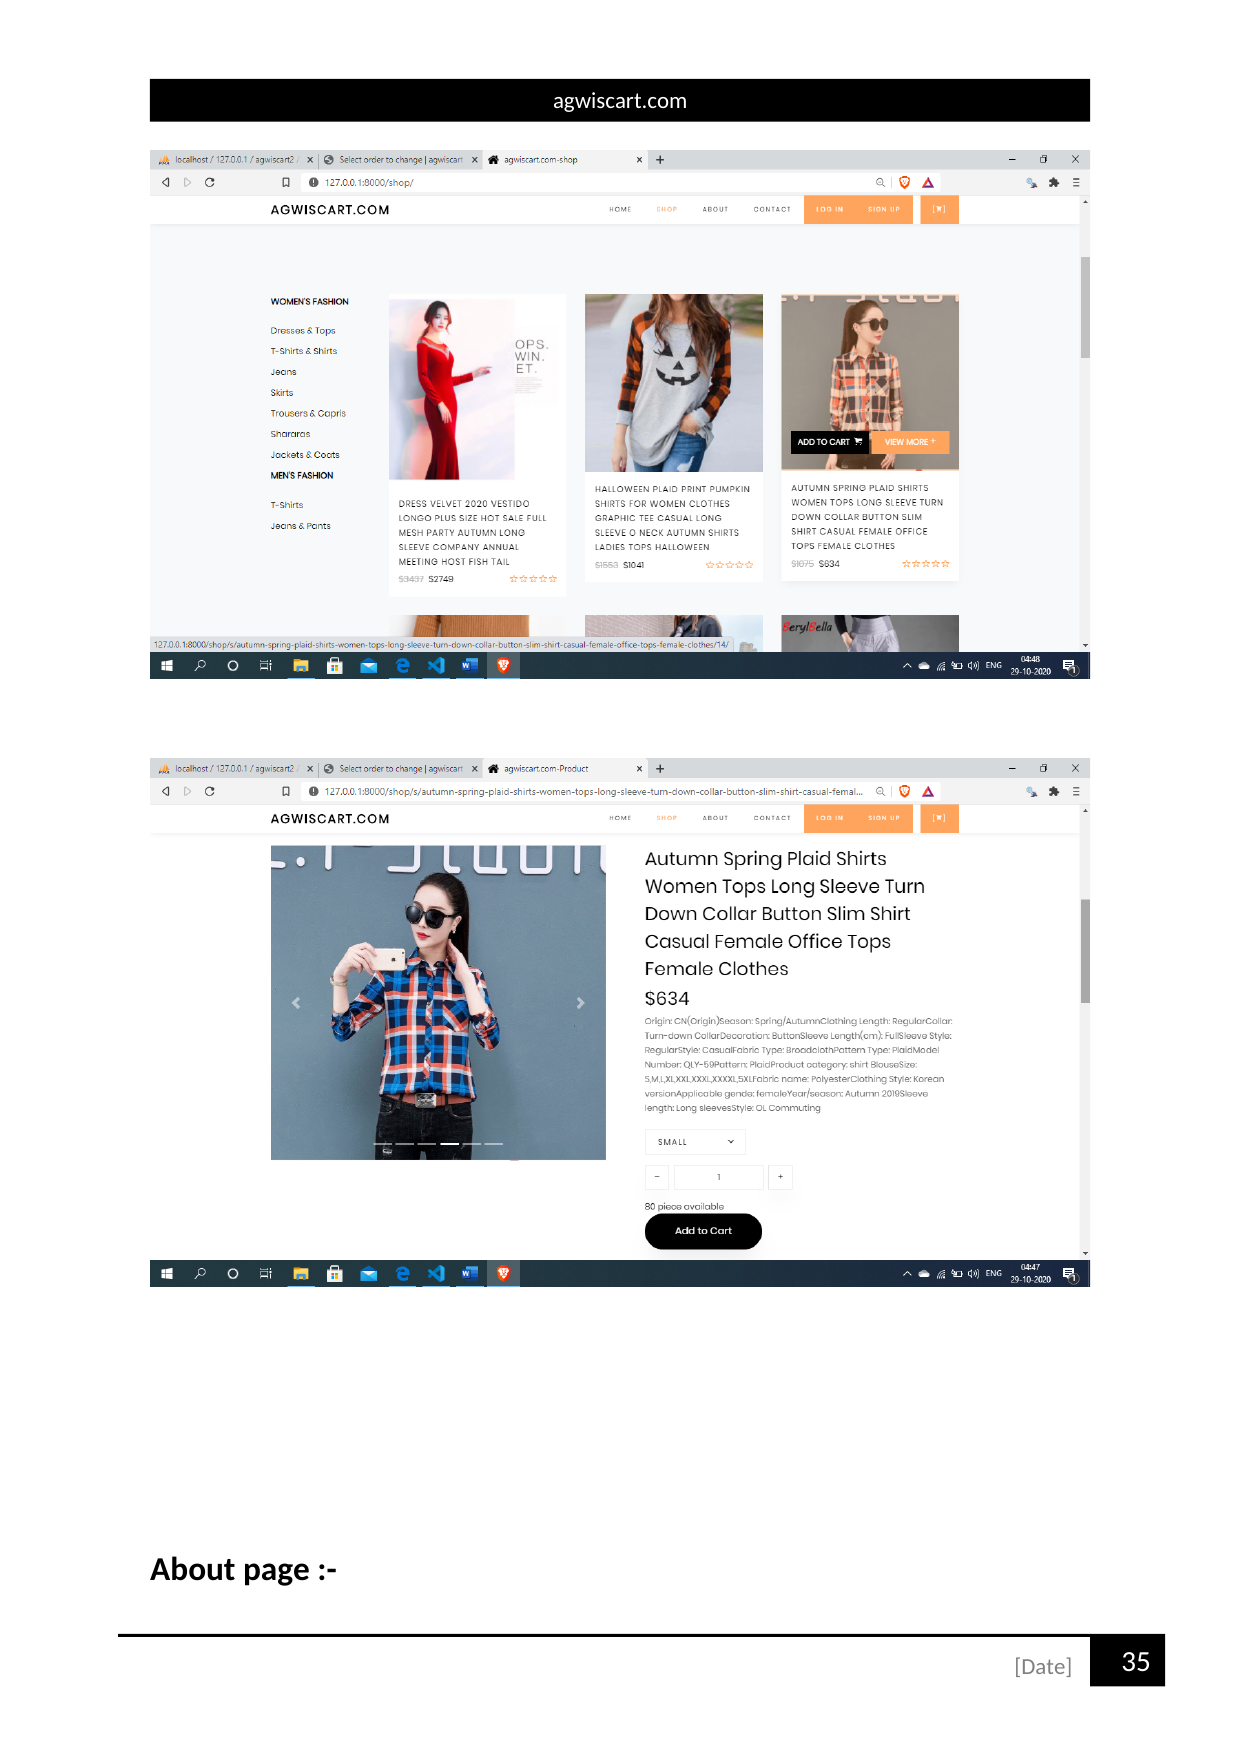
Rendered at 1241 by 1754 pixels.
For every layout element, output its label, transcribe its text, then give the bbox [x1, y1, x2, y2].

text About page :- [150, 1548, 1090, 1589]
picture [150, 150, 1091, 679]
picture [150, 758, 1091, 1287]
